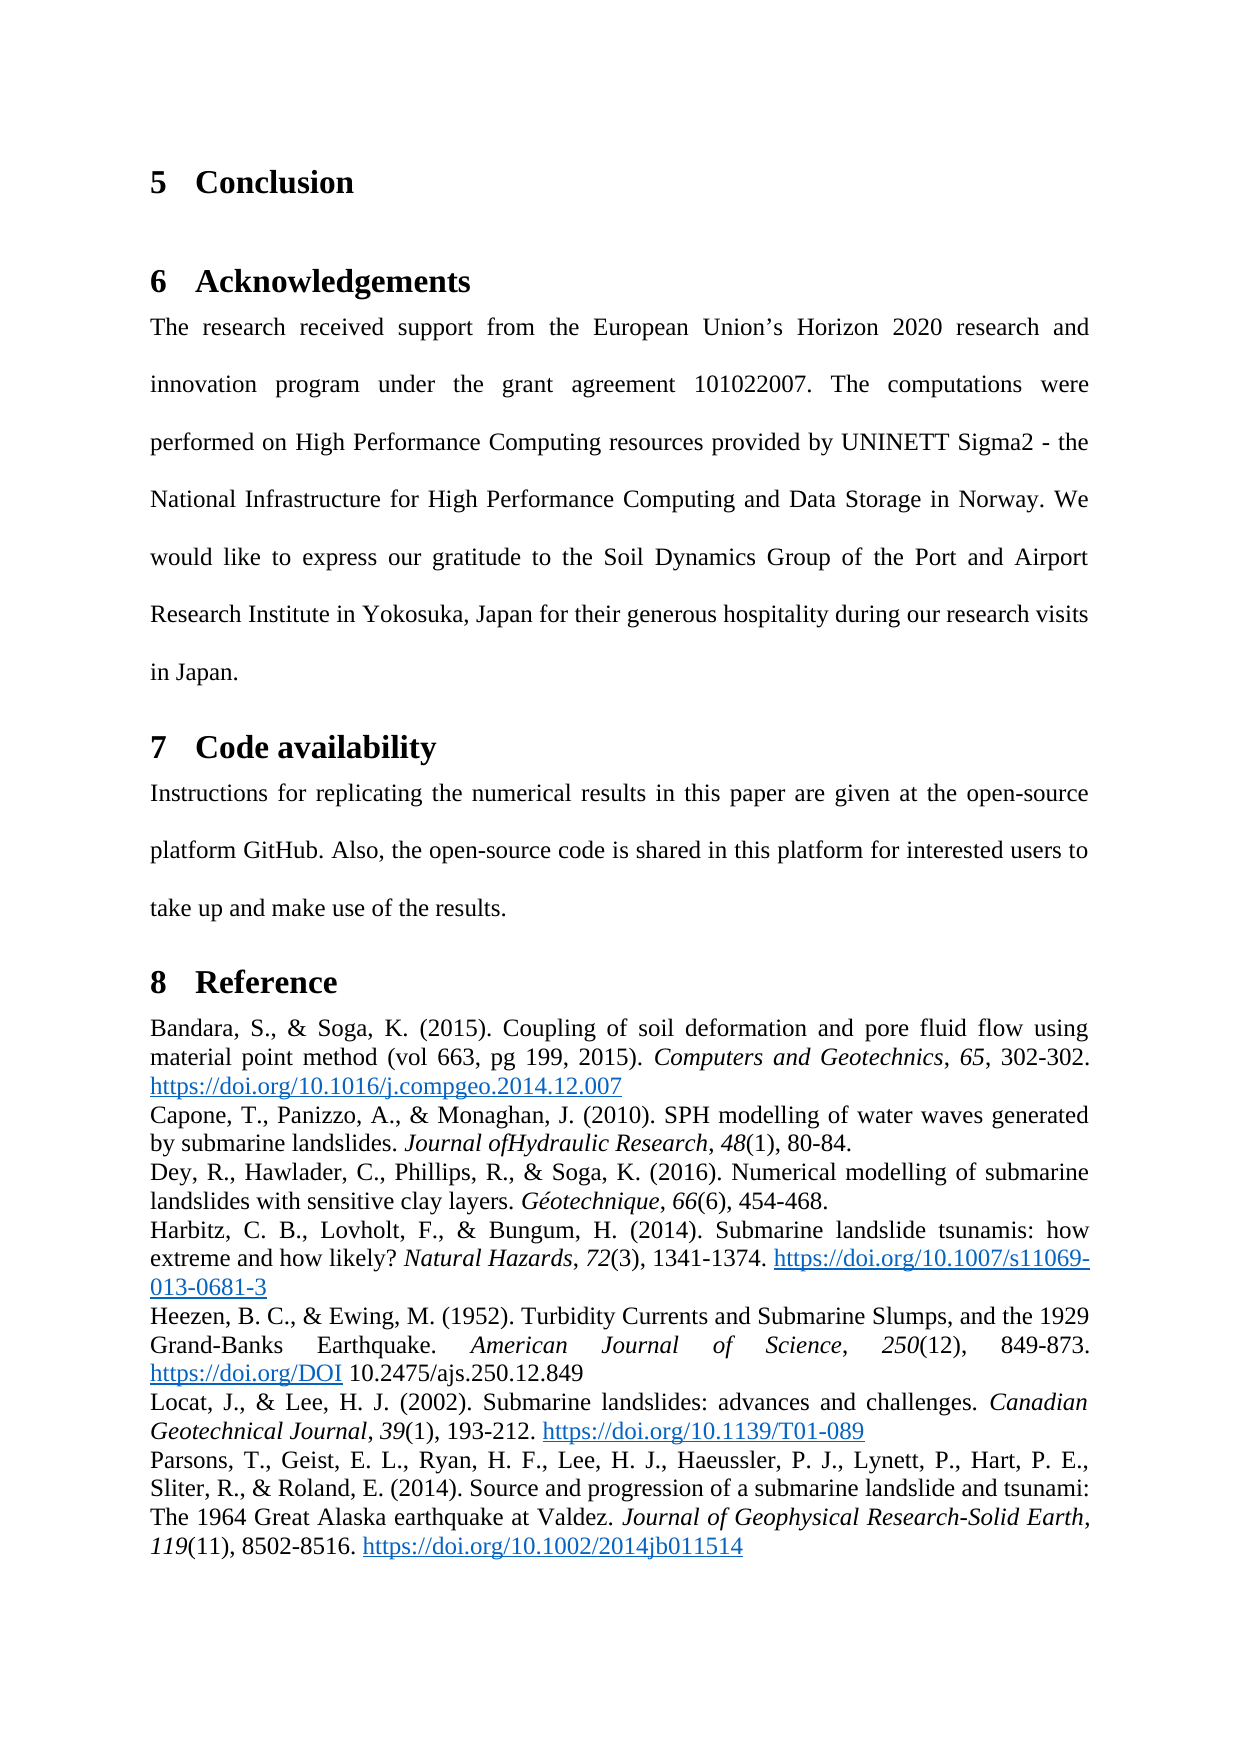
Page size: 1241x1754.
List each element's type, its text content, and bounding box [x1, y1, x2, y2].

text Capone, T., Panizzo, A., & Monaghan, J. (2010). SPH modelling of water waves generated by submarine landslides. Journal ofHydraulic Research, 48(1), 80-84. [150, 1100, 1090, 1157]
text Locat, J., & Lee, H. J. (2002). Submarine landslides: advances and challenges. Canadian Geotechnical Journal, 39(1), 193-212. https://doi.org/10.1139/T01-089 [150, 1387, 1090, 1445]
subtitle Conclusion [150, 162, 1090, 201]
text Heezen, B. C., & Ewing, M. (1952). Turbidity Currents and Submarine Slumps, and the 1929 Grand-Banks Earthquake. American Journal of Science, 250(12), 849-873. https://doi.org/DOI 10.2475/ajs.250.12.849 [150, 1301, 1090, 1387]
text The research received support from the European Union’s Horizon 2020 research and innovation program under the grant agreement 101022007. The computations were performed on High Performance Computing resources provided by UNINETT Sigma2 - the National Infrastructure for High Performance Computing and Data Storage in Norway. We would like to express our gratitude to the Soil Dynamics Group of the Port and Airport Research Institute in Yokosuka, Japan for their generous hospitality during our research visits in Japan. [150, 312, 1090, 686]
subtitle Acknowledgements [150, 261, 1090, 299]
subtitle Reference [150, 963, 1090, 1001]
text Dey, R., Hawlader, C., Phillips, R., & Soga, K. (2016). Numerical modelling of submarine landslides with sensitive clay layers. Géotechnique, 66(6), 454-468. [150, 1157, 1090, 1215]
text Harbitz, C. B., Lovholt, F., & Bungum, H. (2014). Submarine landslide tsunamis: how extreme and how likely? Natural Hazards, 72(3), 1341-1374. https://doi.org/10.1007/s11069-013-0681-3 [150, 1215, 1090, 1301]
subtitle Code availability [150, 727, 1090, 765]
text Parsons, T., Geist, E. L., Ryan, H. F., Lee, H. J., Haeussler, P. J., Lynett, P., Hart, P. E., Sliter, R., & Roland, E. (2014). Source and progression of a submarine landslide and tsunami: The 1964 Great Alaska earthquake at Valdez. Journal of Geophysical Research-Solid Earth, 119(11), 8502-8516. https://doi.org/10.1002/2014jb011514 [150, 1445, 1090, 1560]
text Instructions for replicating the numerical results in this paper are given at the open-source platform GitHub. Also, the open-source code is shared in this platform for interested users to take up and make use of the results. [150, 778, 1090, 921]
text Bandara, S., & Soga, K. (2015). Coupling of soil deformation and pore fluid flow using material point method (vol 663, pg 199, 2015). Computers and Geotechnics, 65, 302-302. https://doi.org/10.1016/j.compgeo.2014.12.007 [150, 1013, 1090, 1100]
